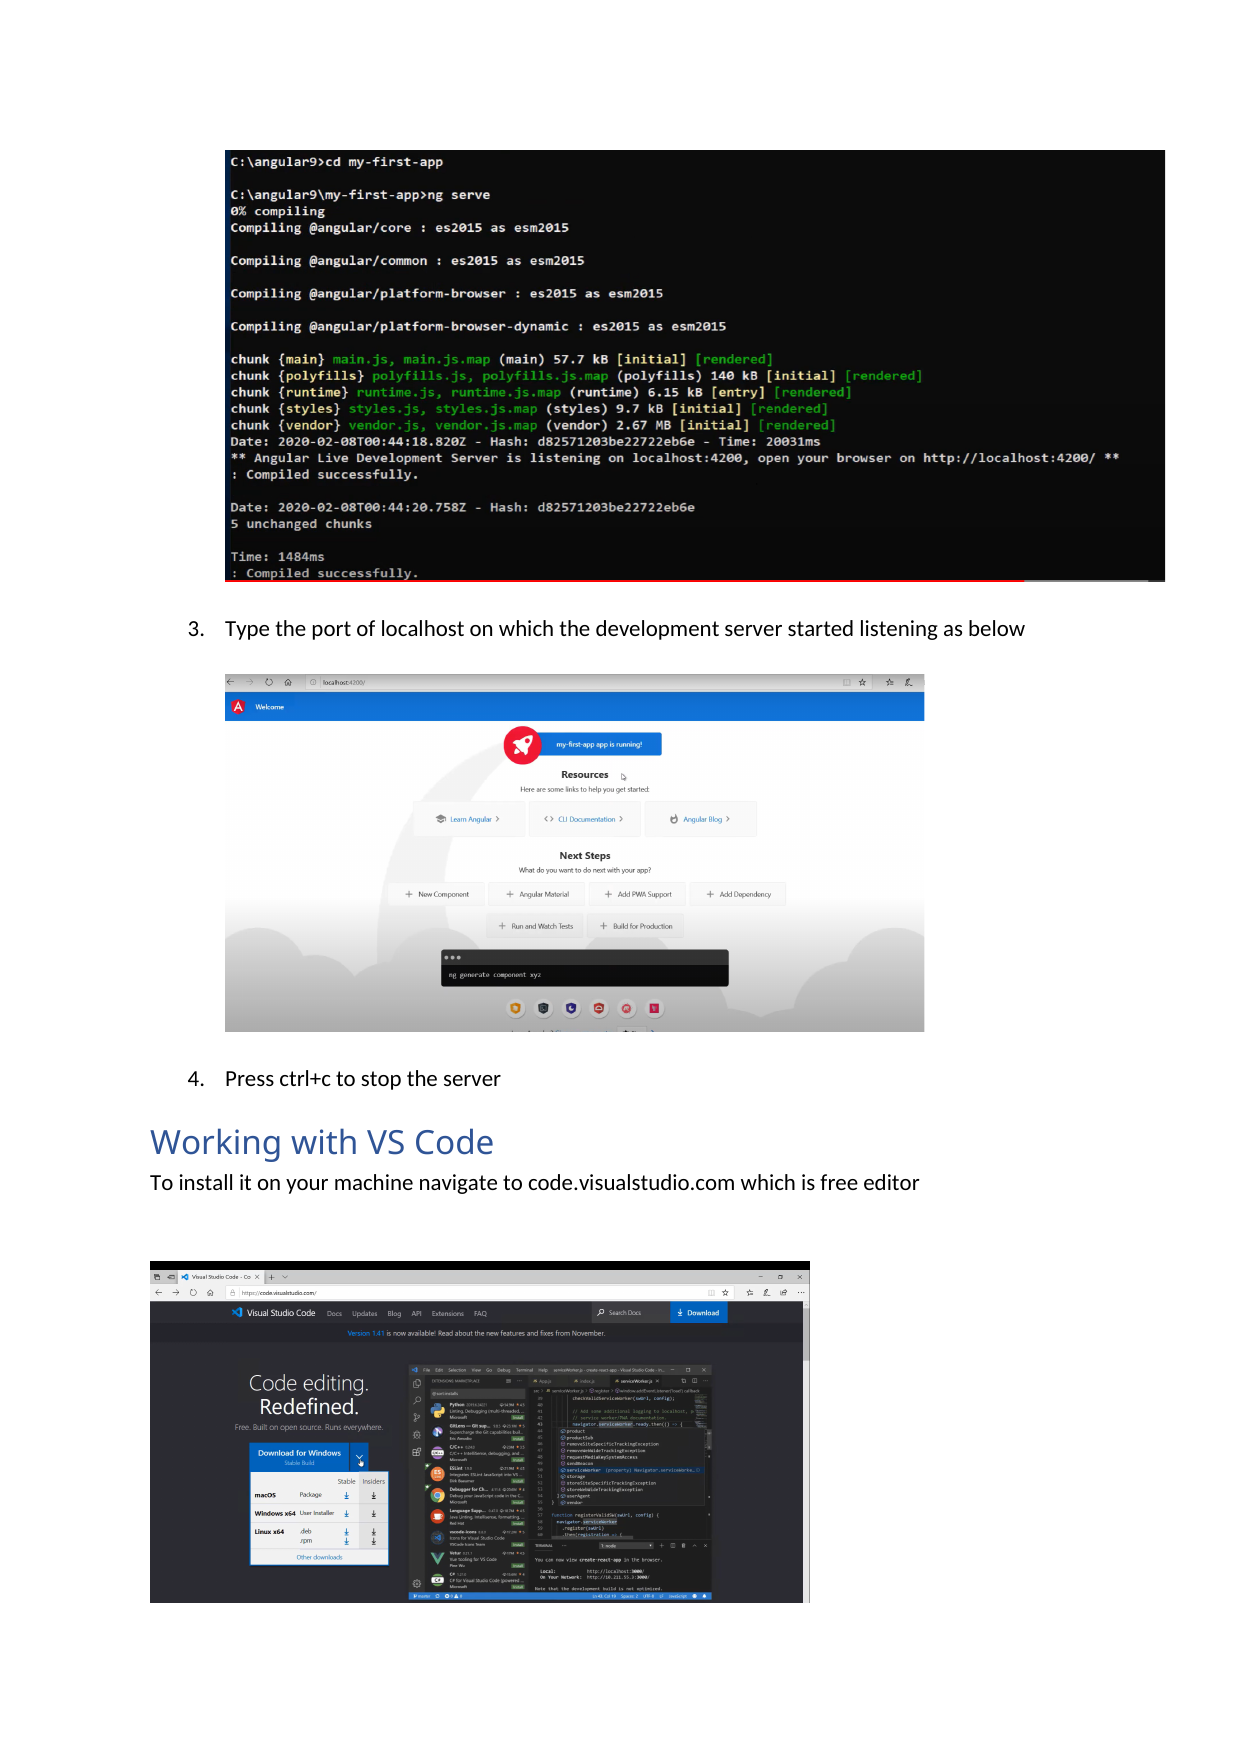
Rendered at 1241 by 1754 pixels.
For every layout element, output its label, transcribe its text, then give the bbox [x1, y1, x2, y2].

list Press ctrl+c to stop the server [187, 1064, 1090, 1092]
picture [150, 1261, 810, 1603]
text To install it on your machine navigate to code.visualstudio.com which is free editor [150, 1168, 1090, 1196]
picture [225, 150, 1166, 582]
list Type the port of localhost on which the development server started listening as below [187, 614, 1090, 642]
subtitle Working with VS Code [150, 1119, 1090, 1164]
picture [225, 674, 925, 1032]
